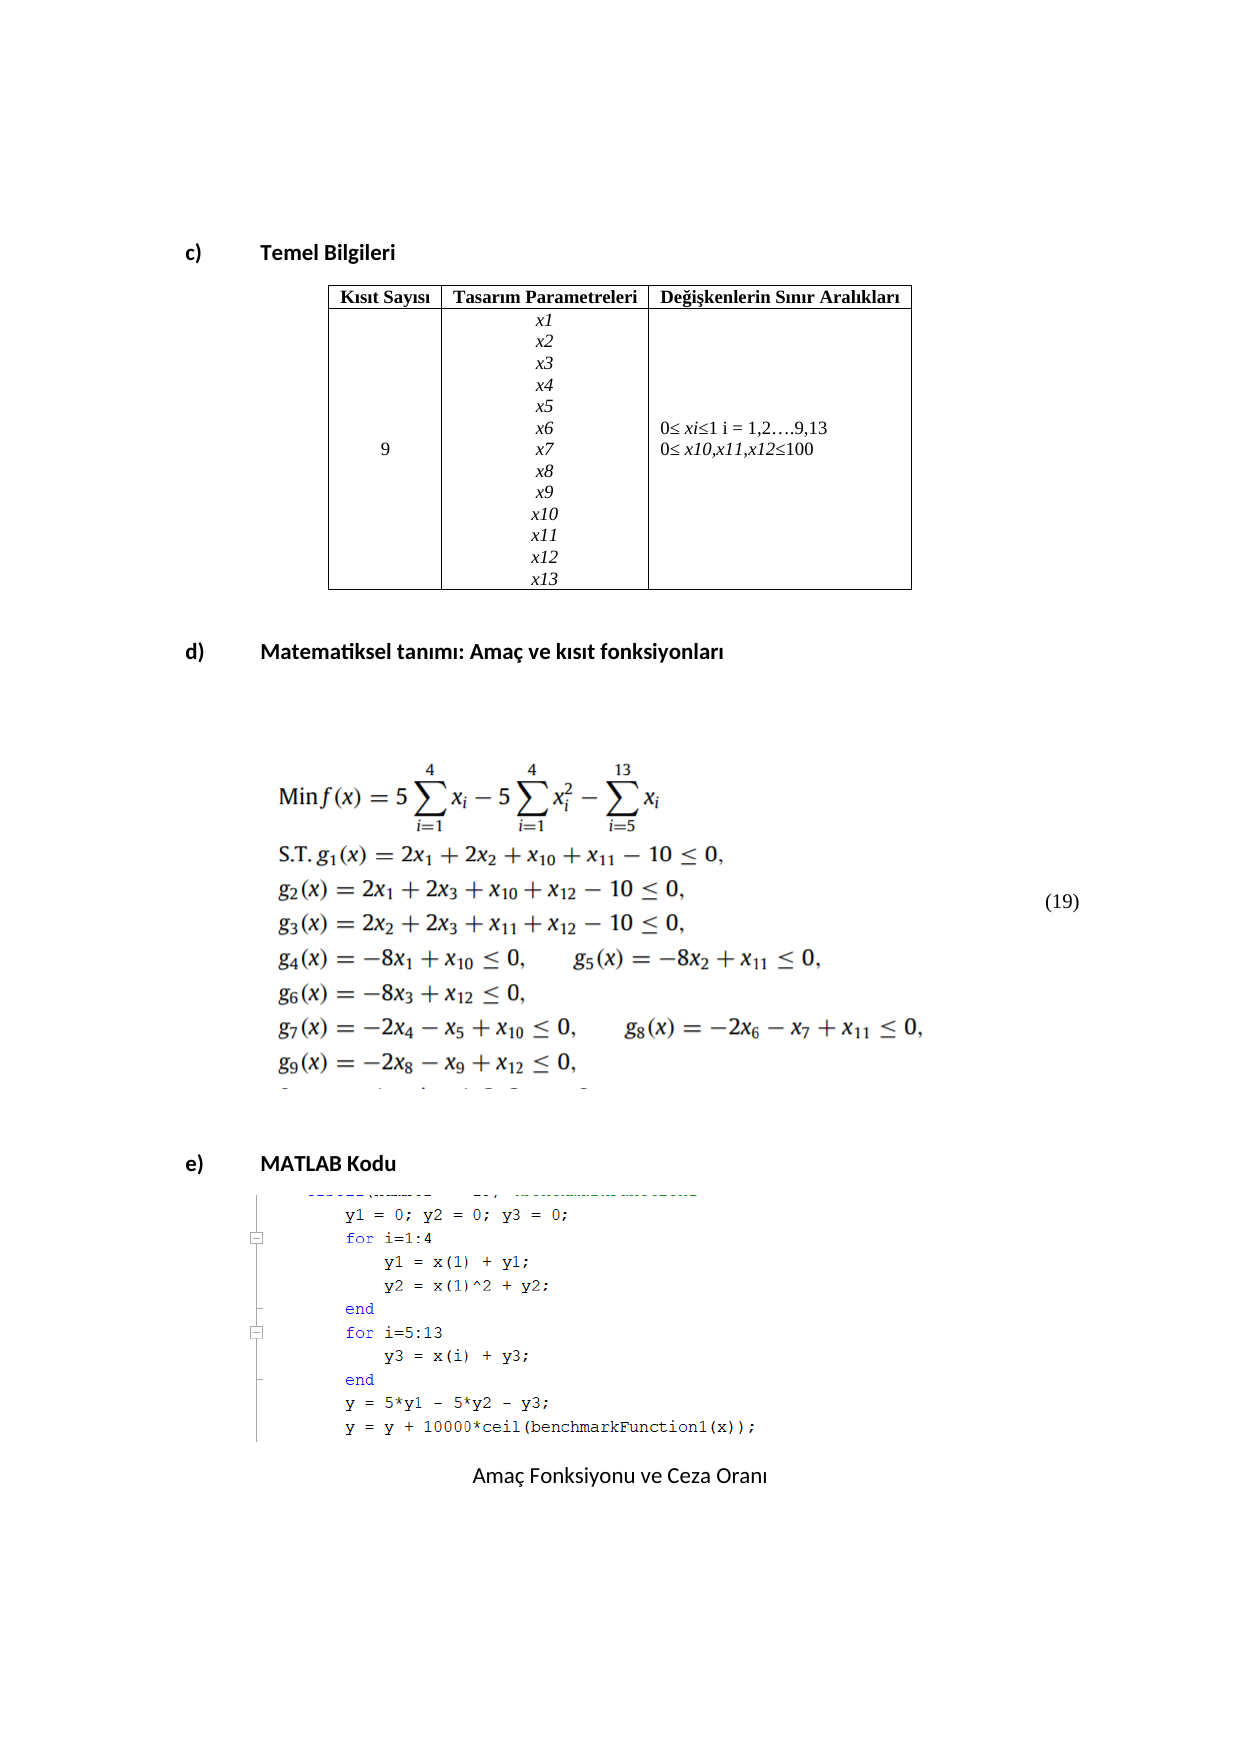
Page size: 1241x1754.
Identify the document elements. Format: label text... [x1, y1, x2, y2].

table_header [148, 714, 1033, 1088]
table_header (19) [1034, 714, 1093, 1088]
list Temel Bilgileri [185, 238, 1093, 266]
table_header Tasarım Parametreleri [442, 286, 648, 308]
table_header Değişkenlerin Sınır Aralıkları [649, 286, 911, 308]
table_cell x1 x2 x3 x4 x5 x6 x7 x8 x9 x10 x11 x12 x13 [442, 309, 648, 589]
picture [244, 742, 937, 1089]
table_cell 0≤ xi≤1 i = 1,2….9,13 0≤ x10,x11,x12≤100 [649, 309, 911, 589]
text Amaç Fonksiyonu ve Ceza Oranı [148, 1461, 1093, 1489]
list MATLAB Kodu [185, 1149, 1093, 1177]
table_header Kısıt Sayısı [329, 286, 441, 308]
picture [242, 1195, 999, 1442]
table_cell 9 [329, 309, 441, 589]
list Matematiksel tanımı: Amaç ve kısıt fonksiyonları [185, 637, 1093, 665]
